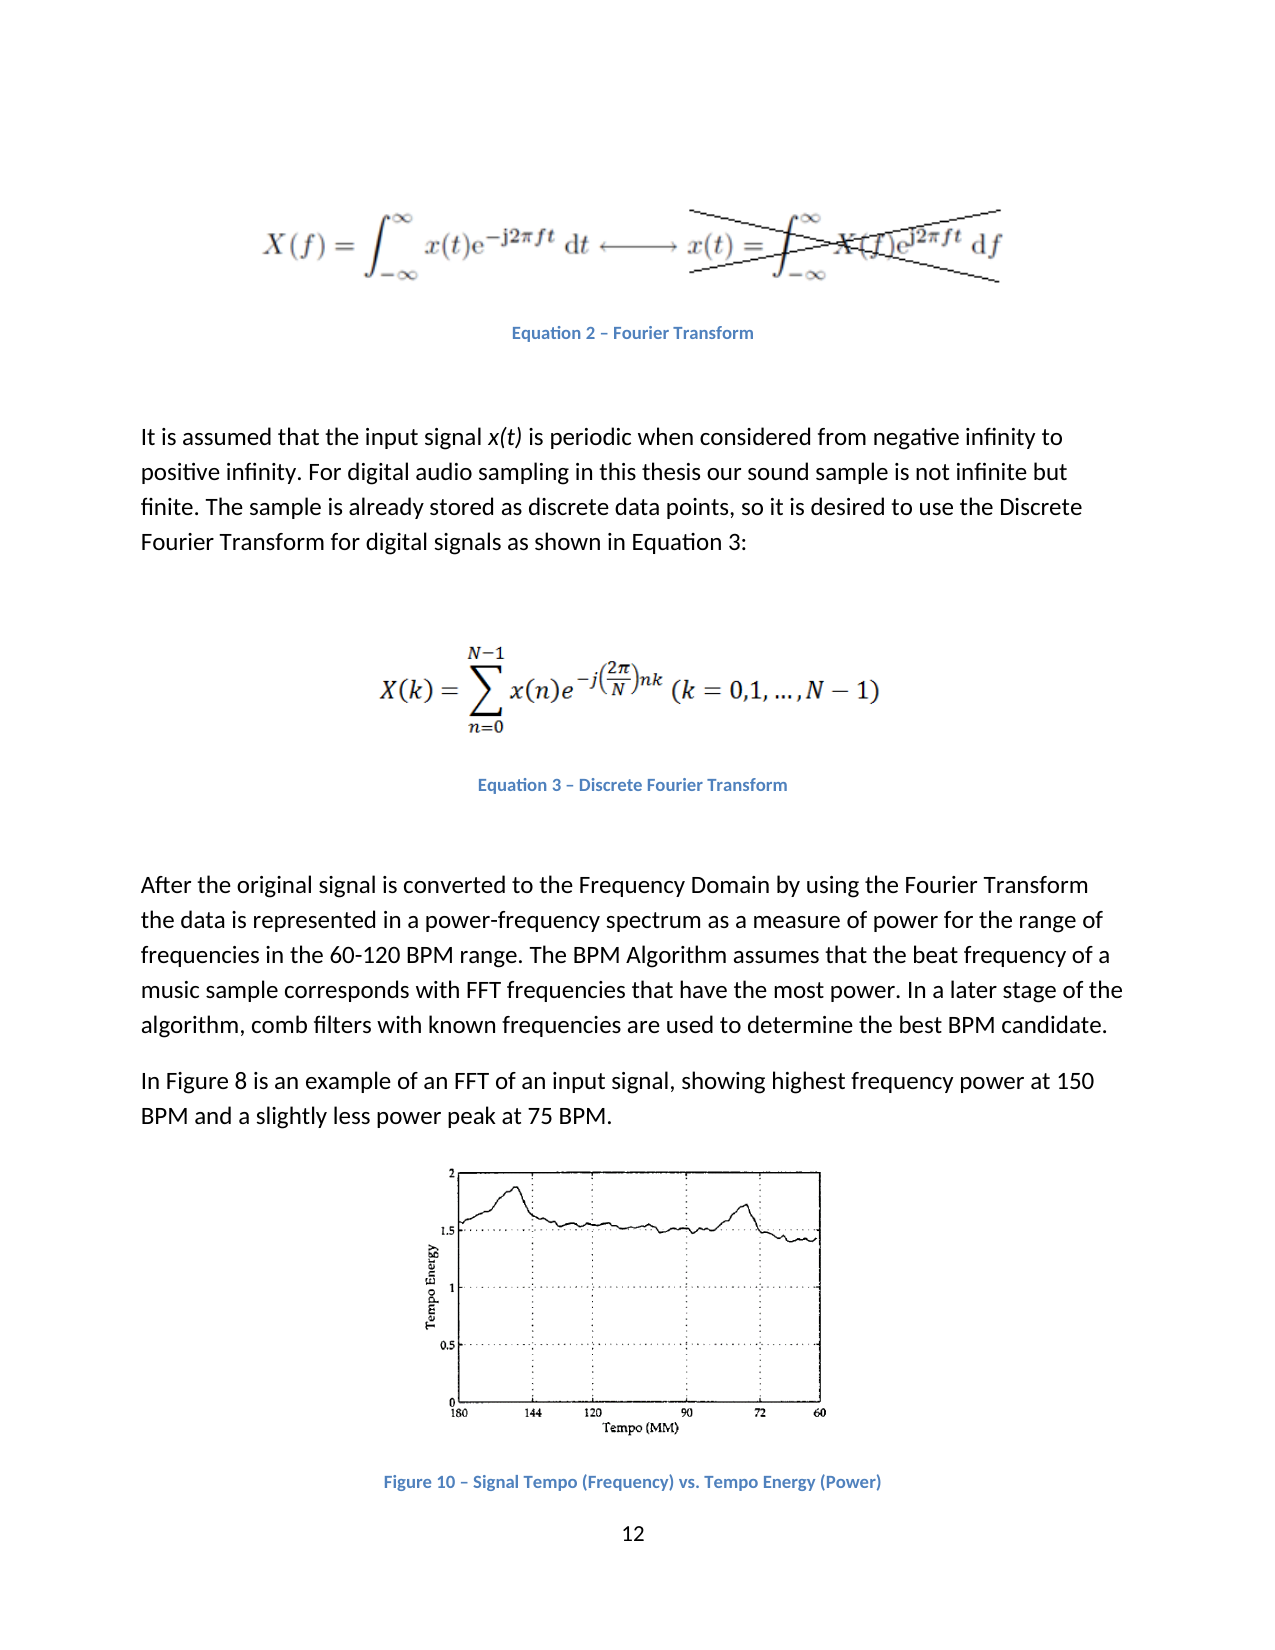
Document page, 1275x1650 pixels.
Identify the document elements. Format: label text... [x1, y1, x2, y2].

text After the original signal is converted to the Frequency Domain by using the Fourier Transform the data is represented in a power-frequency spectrum as a measure of power for the range of frequencies in the 60-120 BPM range. The BPM Algorithm assumes that the beat frequency of a music sample corresponds with FFT frequencies that have the most power. In a later stage of the algorithm, comb filters with known frequencies are used to determine the best BPM candidate. [141, 869, 1125, 1040]
text It is assumed that the input signal x(t) is periodic when considered from negative infinity to positive infinity. For digital audio sampling in this thesis our sound sample is not infinite but finite. The sample is already stored as discrete data points, so it is desired to use the Discrete Fourier Transform for digital signals as shown in Equation 3: [141, 421, 1125, 557]
picture [253, 203, 1012, 297]
text In Figure 8 is an example of an FFT of an input signal, showing highest frequency power at 150 BPM and a slightly less power peak at 75 BPM. [141, 1065, 1125, 1131]
picture [368, 637, 897, 748]
text Equation 3 – Discrete Fourier Transform [141, 773, 1125, 796]
picture [410, 1156, 855, 1445]
text Figure 10 – Signal Tempo (Frequency) vs. Tempo Energy (Power) [141, 1470, 1125, 1493]
text Equation 2 – Fourier Transform [141, 322, 1125, 344]
